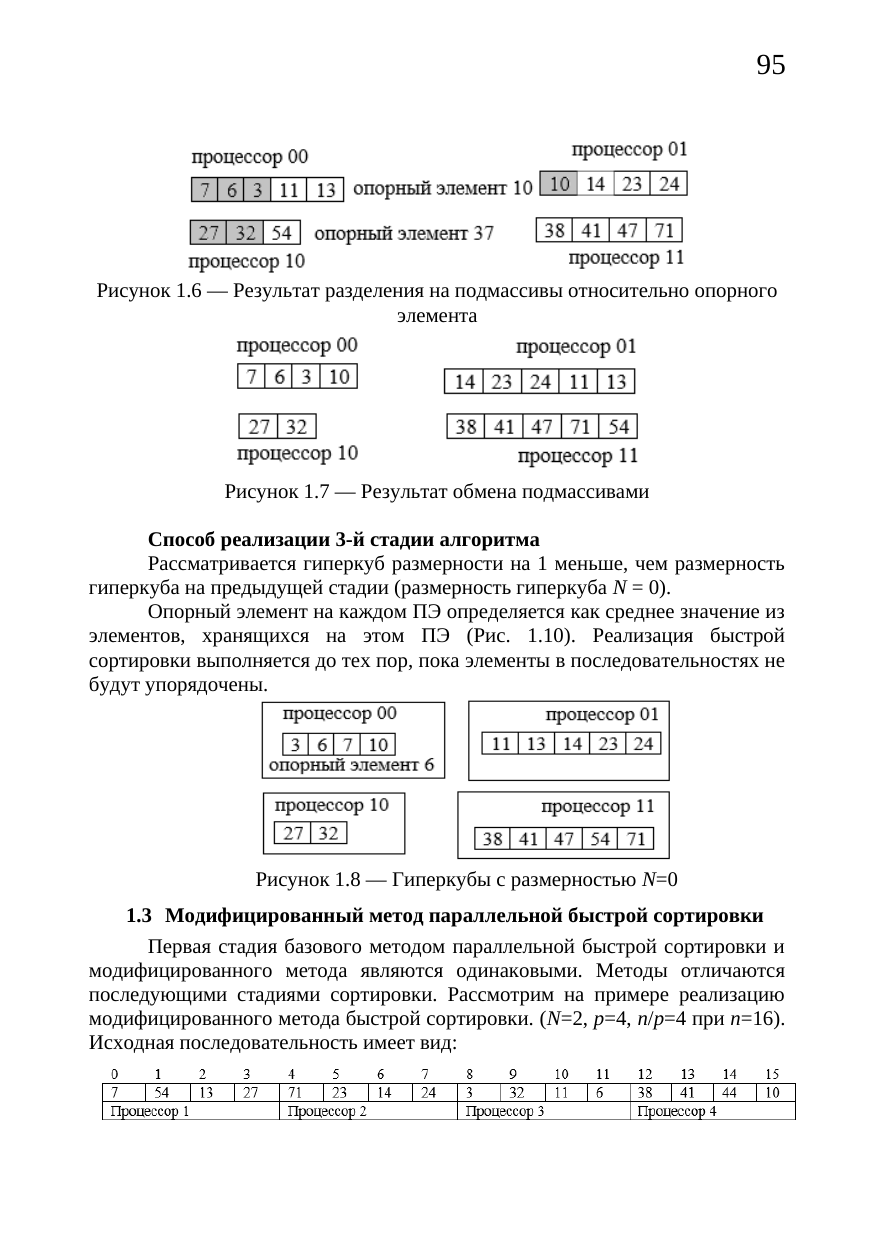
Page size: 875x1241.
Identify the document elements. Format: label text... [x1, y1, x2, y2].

text Рисунок 1.7 — Результат обмена подмассивами [89, 479, 785, 503]
list Рисунок 1.6 — Результат разделения на подмассивы относительно опорного элемента [89, 278, 785, 327]
subtitle Модифицированный метод параллельной быстрой сортировки [126, 903, 785, 927]
picture [180, 138, 694, 279]
picture [88, 1054, 808, 1131]
picture [227, 326, 647, 479]
text Способ реализации 3-й стадии алгоритма [89, 527, 785, 551]
text Рассматривается гиперкуб размерности на 1 меньше, чем размерность гиперкуба на предыдущей стадии (размерность гиперкуба N = 0). [89, 551, 785, 599]
text Рисунок 1.8 — Гиперкубы с размерностью N=0 [89, 867, 785, 891]
picture [257, 695, 676, 867]
text Первая стадия базового методом параллельной быстрой сортировки и модифицированного метода являются одинаковыми. Методы отличаются последующими стадиями сортировки. Рассмотрим на примере реализацию модифицированного метода быстрой сортировки. (N=2, p=4, n/p=4 при n=16). Исходная последовательность имеет вид: [89, 934, 785, 1054]
text Опорный элемент на каждом ПЭ определяется как среднее значение из элементов, хранящихся на этом ПЭ (Рис. 1.10). Реализация быстрой сортировки выполняется до тех пор, пока элементы в последовательностях не будут упорядочены. [89, 599, 785, 696]
